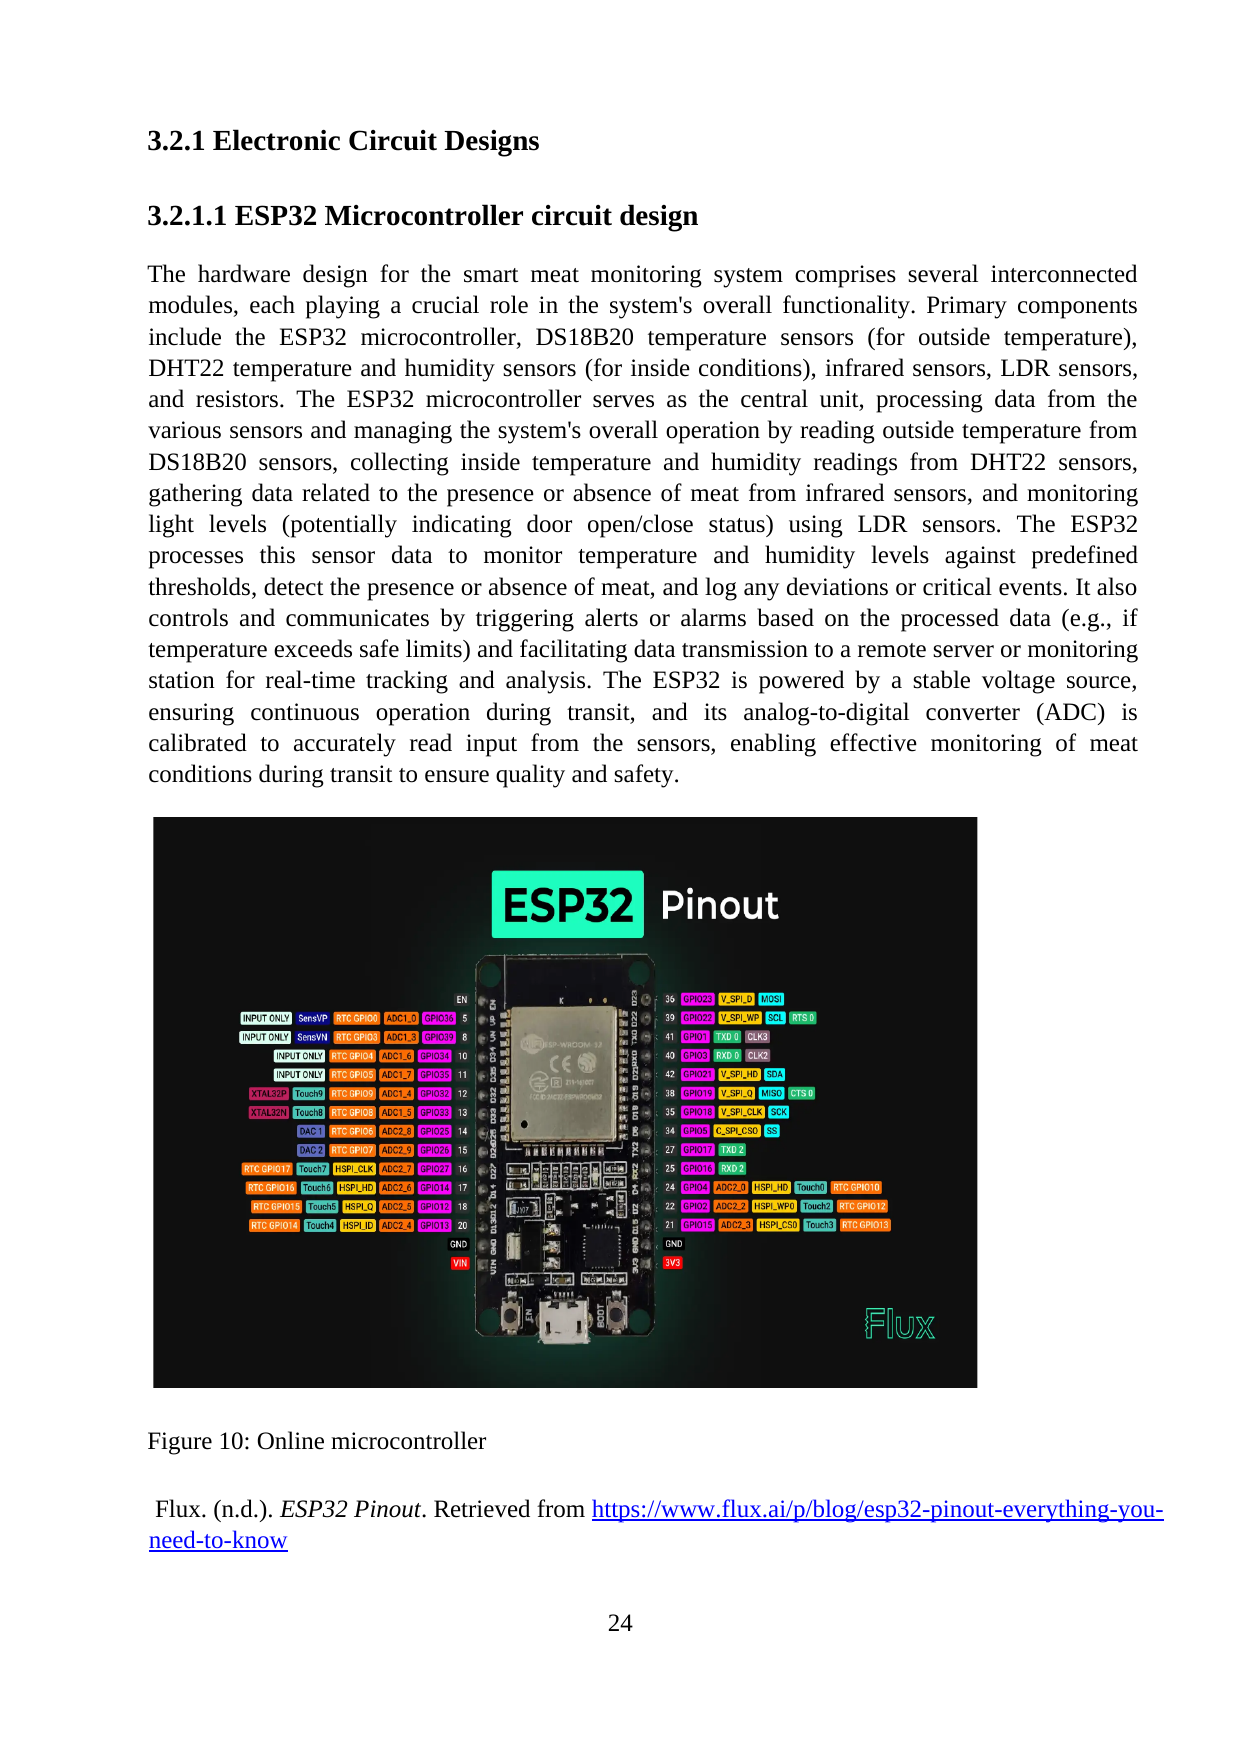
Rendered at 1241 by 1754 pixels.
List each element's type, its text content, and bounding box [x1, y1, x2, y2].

subtitle 3.2.1.1 ESP32 Microcontroller circuit design [147, 198, 1152, 232]
text The hardware design for the smart meat monitoring system comprises several interconnected modules, each playing a crucial role in the system's overall functionality. Primary components include the ESP32 microcontroller, DS18B20 temperature sensors (for outside temperature), DHT22 temperature and humidity sensors (for inside conditions), infrared sensors, LDR sensors, and resistors. The ESP32 microcontroller serves as the central unit, processing data from the various sensors and managing the system's overall operation by reading outside temperature from DS18B20 sensors, collecting inside temperature and humidity readings from DHT22 sensors, gathering data related to the presence or absence of meat from infrared sensors, and monitoring light levels (potentially indicating door open/close status) using LDR sensors. The ESP32 processes this sensor data to monitor temperature and humidity levels against predefined thresholds, detect the presence or absence of meat, and log any deviations or critical events. It also controls and communicates by triggering alerts or alarms based on the processed data (e.g., if temperature exceeds safe limits) and facilitating data transmission to a remote server or monitoring station for real-time tracking and analysis. The ESP32 is powered by a stable voltage source, ensuring continuous operation during transit, and its analog-to-digital converter (ADC) is calibrated to accurately read input from the sensors, enabling effective monitoring of meat conditions during transit to ensure quality and safety. [147, 259, 1139, 788]
text Figure 10: Online microcontroller [147, 1426, 1192, 1455]
subtitle 3.2.1 Electronic Circuit Designs [147, 123, 1152, 156]
picture [153, 817, 978, 1388]
text Flux. (n.d.). ESP32 Pinout. Retrieved from https://www.flux.ai/p/blog/esp32-pinout-everything-you-need-to-know [148, 1494, 1192, 1554]
